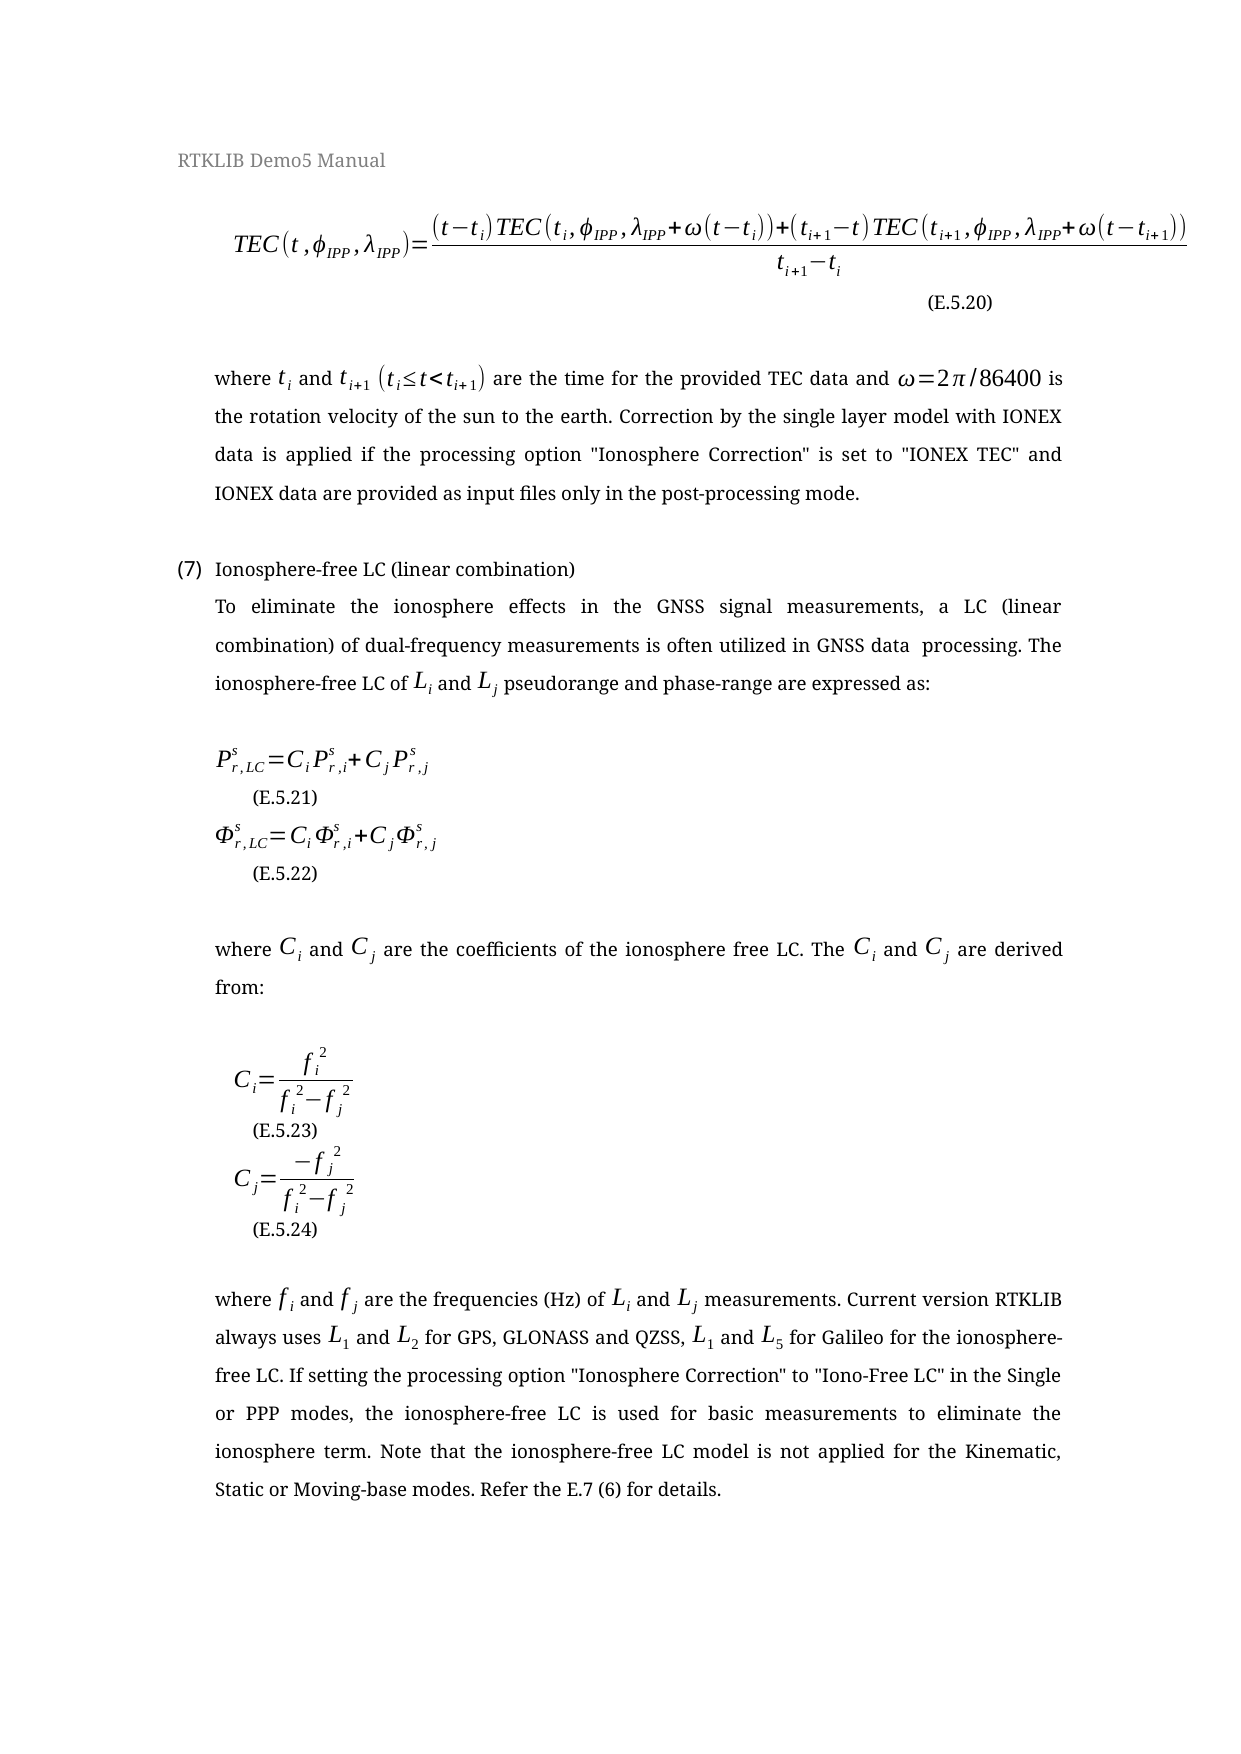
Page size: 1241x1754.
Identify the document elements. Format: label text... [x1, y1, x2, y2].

list (E.5.24) [233, 1143, 1063, 1242]
list To eliminate the ionosphere effects in the GNSS signal measurements, a LC (linear combination) of dual-frequency measurements is often utilized in GNSS data processing. The ionosphere-free LC of and pseudorange and phase-range are expressed as: [215, 588, 1063, 702]
list (E.5.20) [214, 283, 1063, 321]
list (E.5.21) [215, 740, 1063, 816]
list where and are the frequencies (Hz) of and measurements. Current version RTKLIB always uses and for GPS, GLONASS and QZSS, and for Galileo for the ionosphere-free LC. If setting the processing option "Ionosphere Correction" to "Iono-Free LC" in the Single or PPP modes, the ionosphere-free LC is used for basic measurements to eliminate the ionosphere term. Note that the ionosphere-free LC model is not applied for the Kinematic, Static or Moving-base modes. Refer the E.7 (6) for details. [215, 1280, 1063, 1508]
list (E.5.22) [215, 816, 1063, 892]
list (E.5.23) [233, 1044, 1063, 1143]
list Ionosphere-free LC (linear combination) [177, 549, 1063, 588]
list where and are the time for the provided TEC data and is the rotation velocity of the sun to the earth. Correction by the single layer model with IONEX data is applied if the processing option "Ionosphere Correction" is set to "IONEX TEC" and IONEX data are provided as input files only in the post-processing mode. [214, 359, 1063, 512]
list where and are the coefficients of the ionosphere free LC. The and are derived from: [215, 930, 1063, 1006]
